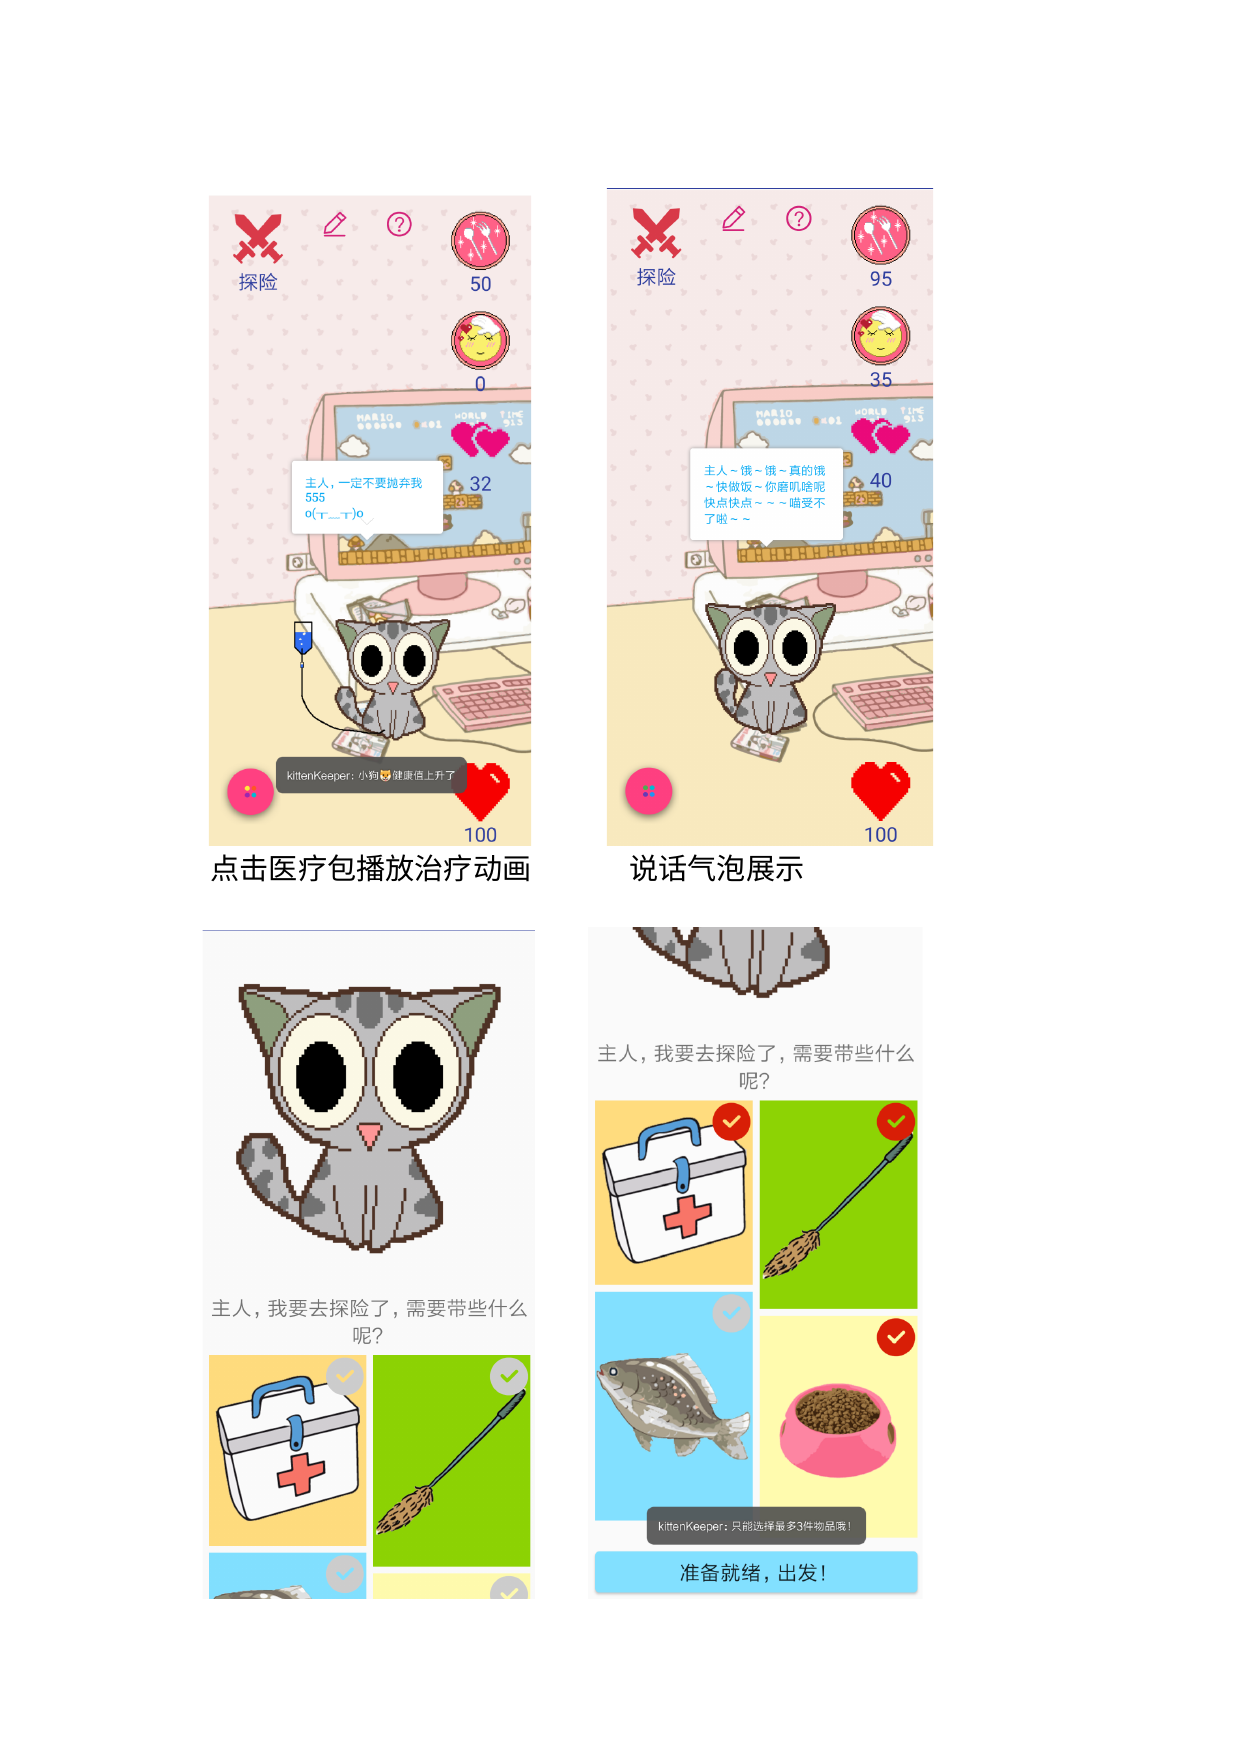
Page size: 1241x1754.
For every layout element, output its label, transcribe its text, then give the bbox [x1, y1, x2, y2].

picture [202, 930, 535, 1599]
picture [208, 195, 532, 846]
picture [588, 927, 923, 1599]
picture [606, 188, 934, 846]
text 点击医疗包播放治疗动画 说话气泡展示 [187, 845, 1053, 888]
